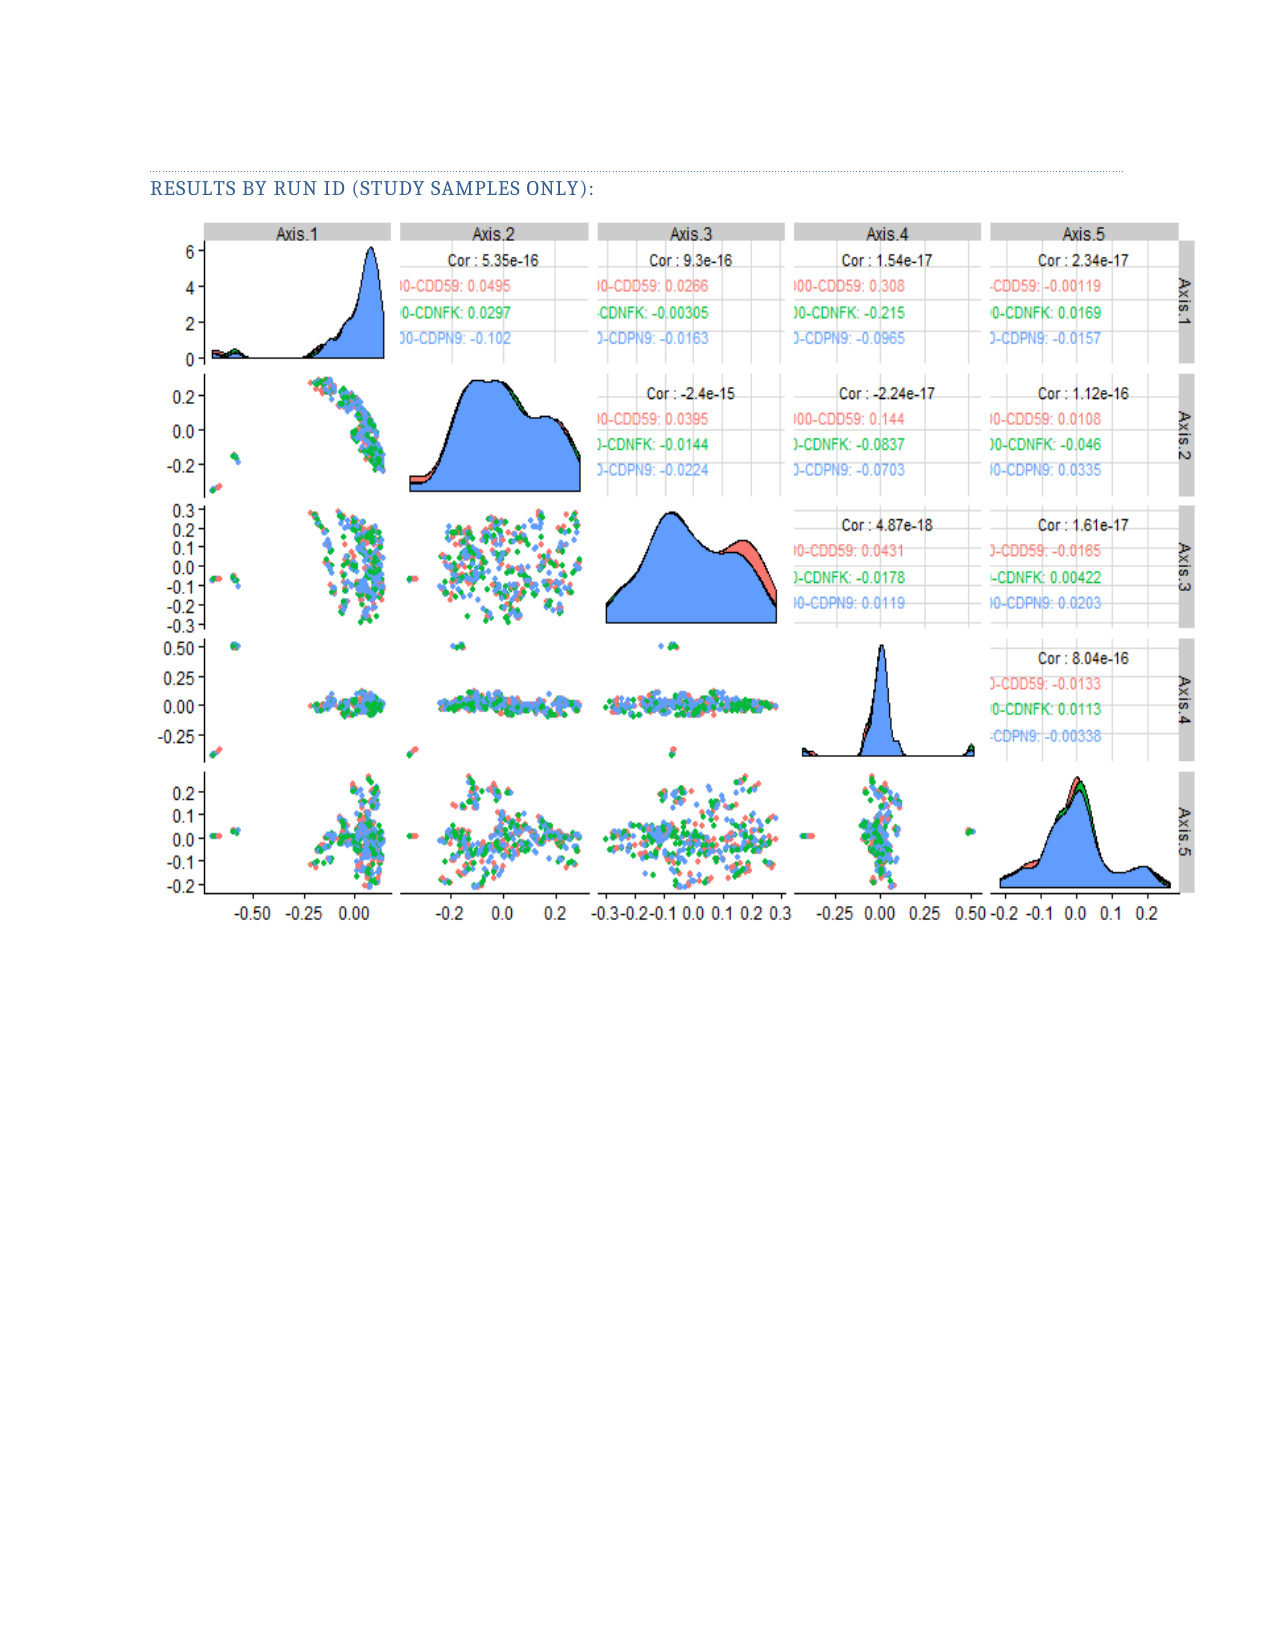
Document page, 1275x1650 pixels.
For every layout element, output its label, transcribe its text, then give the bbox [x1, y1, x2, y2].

subtitle Results by Run ID (study samples only): [150, 171, 1125, 201]
picture [150, 214, 1204, 932]
